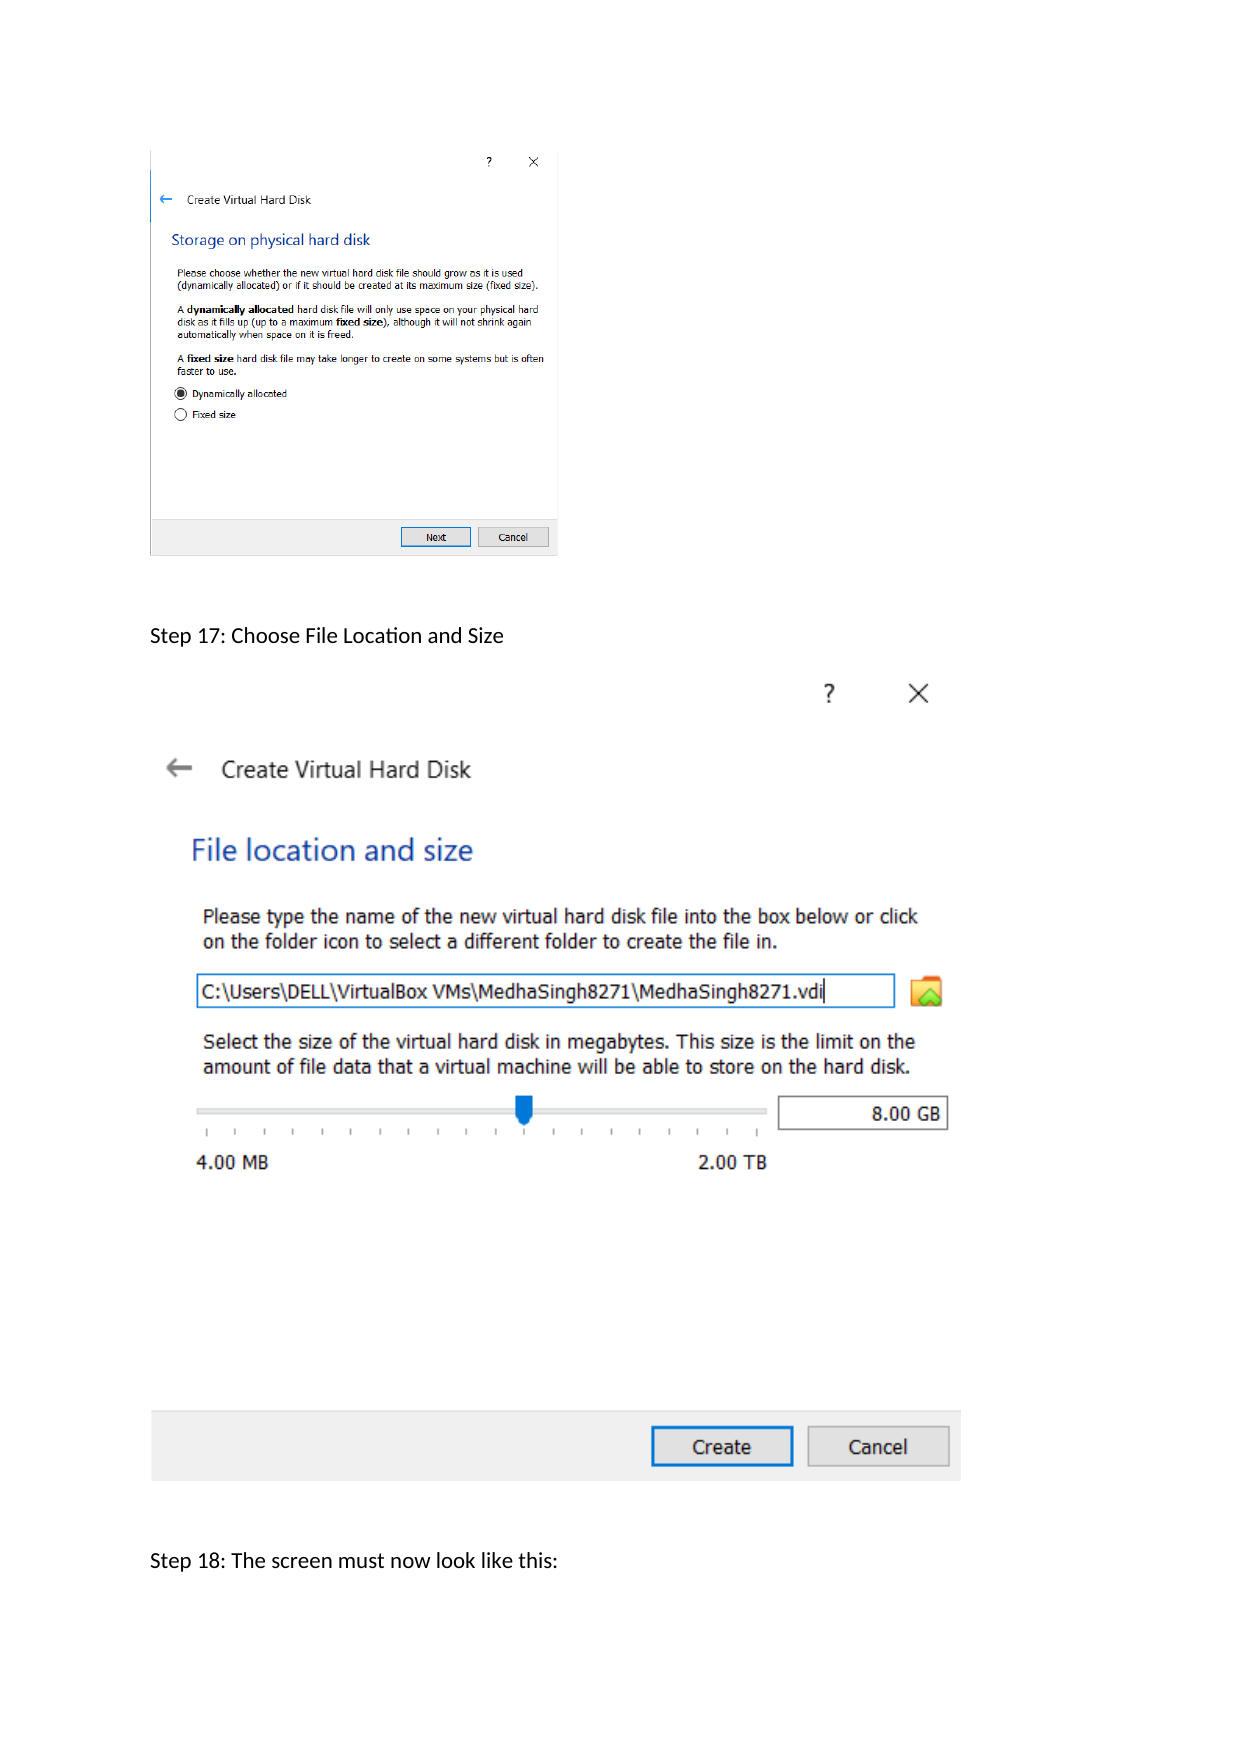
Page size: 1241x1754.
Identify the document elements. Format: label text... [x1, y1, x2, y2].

text Step 17: Choose File Location and Size [150, 621, 1090, 649]
text Step 18: The screen must now look like this: [150, 1546, 1090, 1574]
picture [150, 150, 558, 556]
picture [150, 667, 961, 1481]
